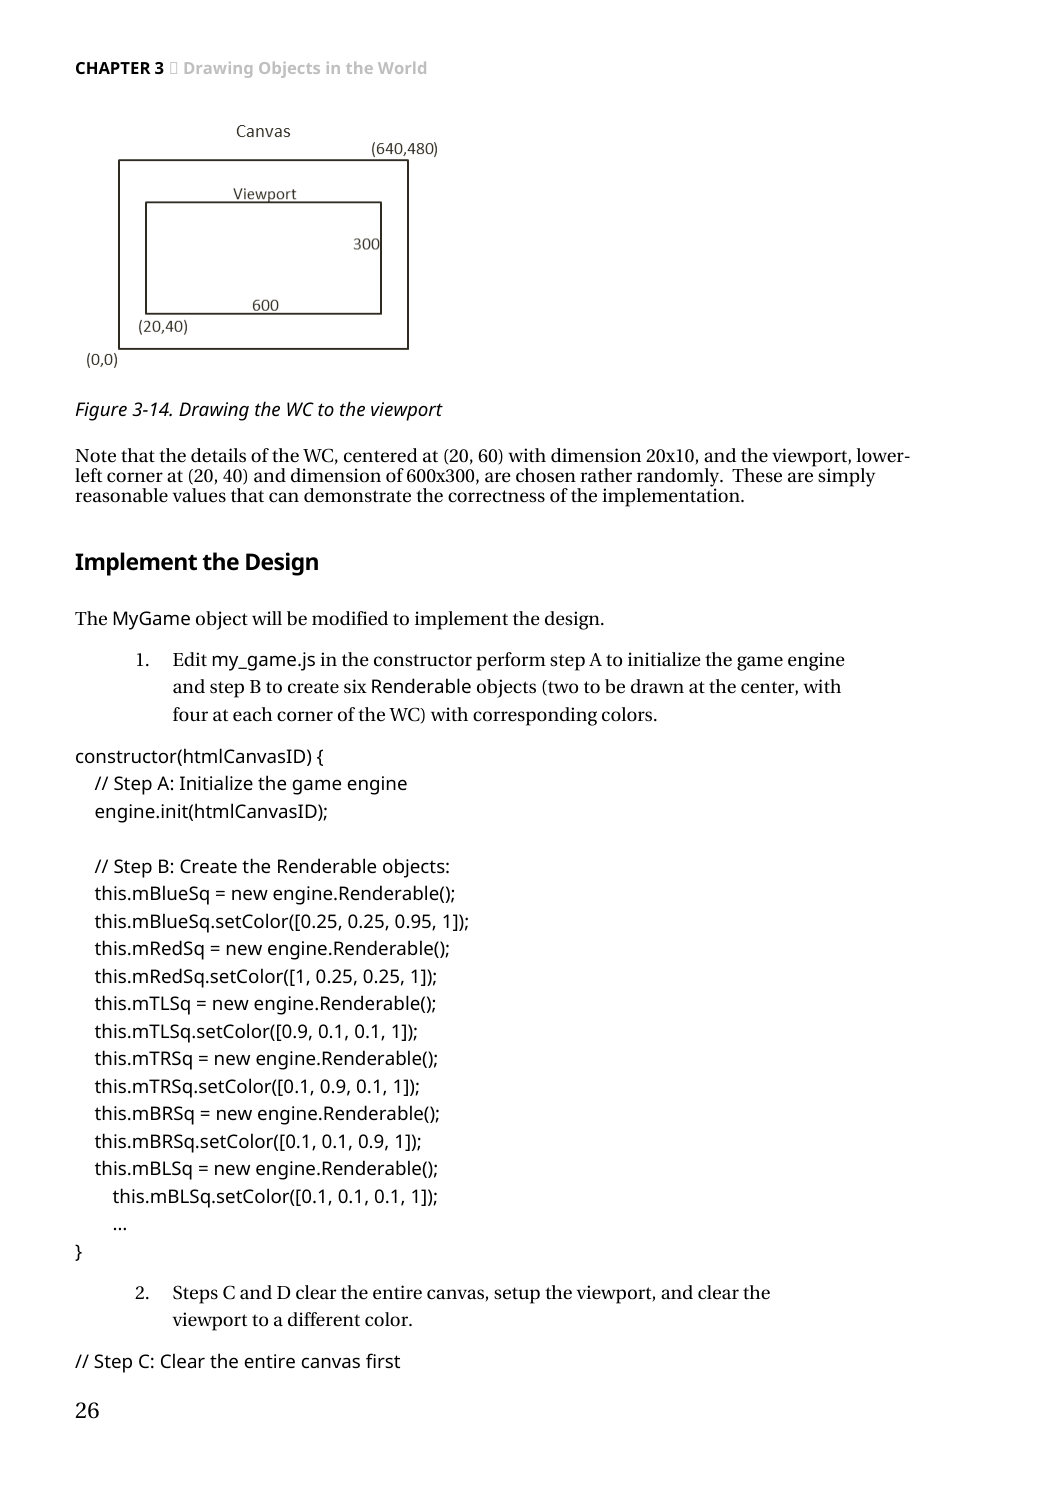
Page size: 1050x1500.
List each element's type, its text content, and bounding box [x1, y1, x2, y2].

text this.mRedSq.setColor([1, 0.25, 0.25, 1]); [75, 963, 937, 988]
text Figure 3-14. Drawing the WC to the viewport [75, 396, 937, 422]
text // Step B: Create the Renderable objects: [75, 853, 937, 878]
text this.mTLSq.setColor([0.9, 0.1, 0.1, 1]); [75, 1018, 937, 1043]
picture [75, 112, 448, 381]
text this.mBlueSq = new engine.Renderable(); [75, 881, 937, 906]
text this.mTRSq.setColor([0.1, 0.9, 0.1, 1]); [75, 1073, 937, 1098]
text The MyGame object will be modified to implement the design. [75, 605, 937, 631]
text } [75, 1238, 937, 1263]
text // Step A: Initialize the game engine [75, 771, 937, 796]
text this.mBRSq.setColor([0.1, 0.1, 0.9, 1]); [75, 1128, 937, 1153]
list Steps C and D clear the entire canvas, setup the viewport, and clear the viewport to a different color. [135, 1278, 847, 1332]
text engine.init(htmlCanvasID); [75, 798, 937, 823]
list Edit my_game.js in the constructor perform step A to initialize the game engine and step B to create six Renderable objects (two to be drawn at the center, with four at each corner of the WC) with corresponding colors. [135, 645, 847, 726]
text this.mRedSq = new engine.Renderable(); [75, 936, 937, 961]
text this.mBRSq = new engine.Renderable(); [75, 1101, 937, 1126]
text this.mBLSq = new engine.Renderable(); [75, 1156, 937, 1181]
text this.mBlueSq.setColor([0.25, 0.25, 0.95, 1]); [75, 908, 937, 933]
text // Step C: Clear the entire canvas first [75, 1349, 937, 1374]
text this.mTRSq = new engine.Renderable(); [75, 1046, 937, 1071]
text this.mBLSq.setColor([0.1, 0.1, 0.1, 1]); [75, 1183, 937, 1208]
text … [75, 1211, 937, 1236]
subtitle Implement the Design [75, 546, 937, 578]
text this.mTLSq = new engine.Renderable(); [75, 991, 937, 1016]
text Note that the details of the WC, centered at (20, 60) with dimension 20x10, and the viewport, lower-left corner at (20, 40) and dimension of 600x300, are chosen rather randomly. These are simply reasonable values that can demonstrate the correctness of the implementation. [75, 448, 937, 507]
text constructor(htmlCanvasID) { [75, 743, 937, 768]
